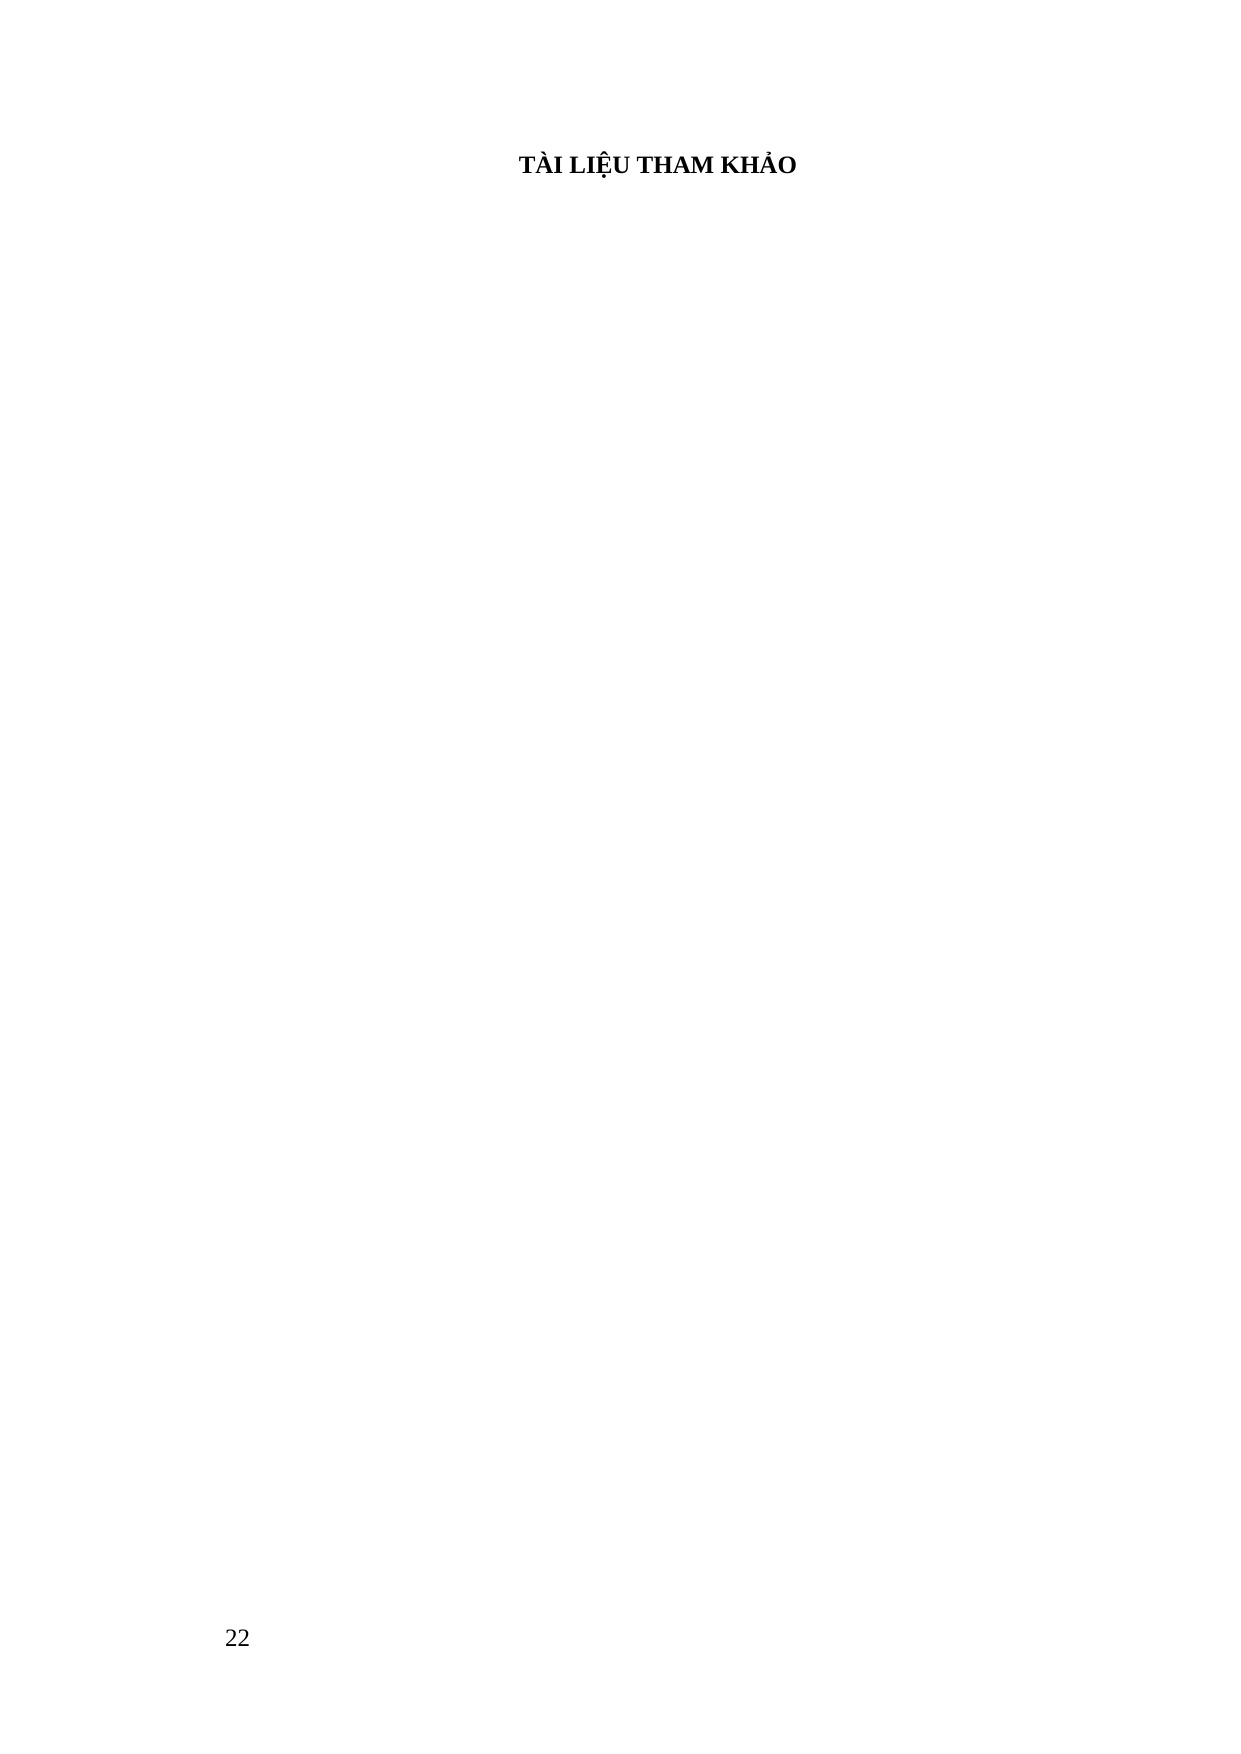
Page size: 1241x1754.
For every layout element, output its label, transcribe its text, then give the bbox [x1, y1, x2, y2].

subtitle TÀI LIỆU THAM KHẢO [225, 150, 1090, 179]
